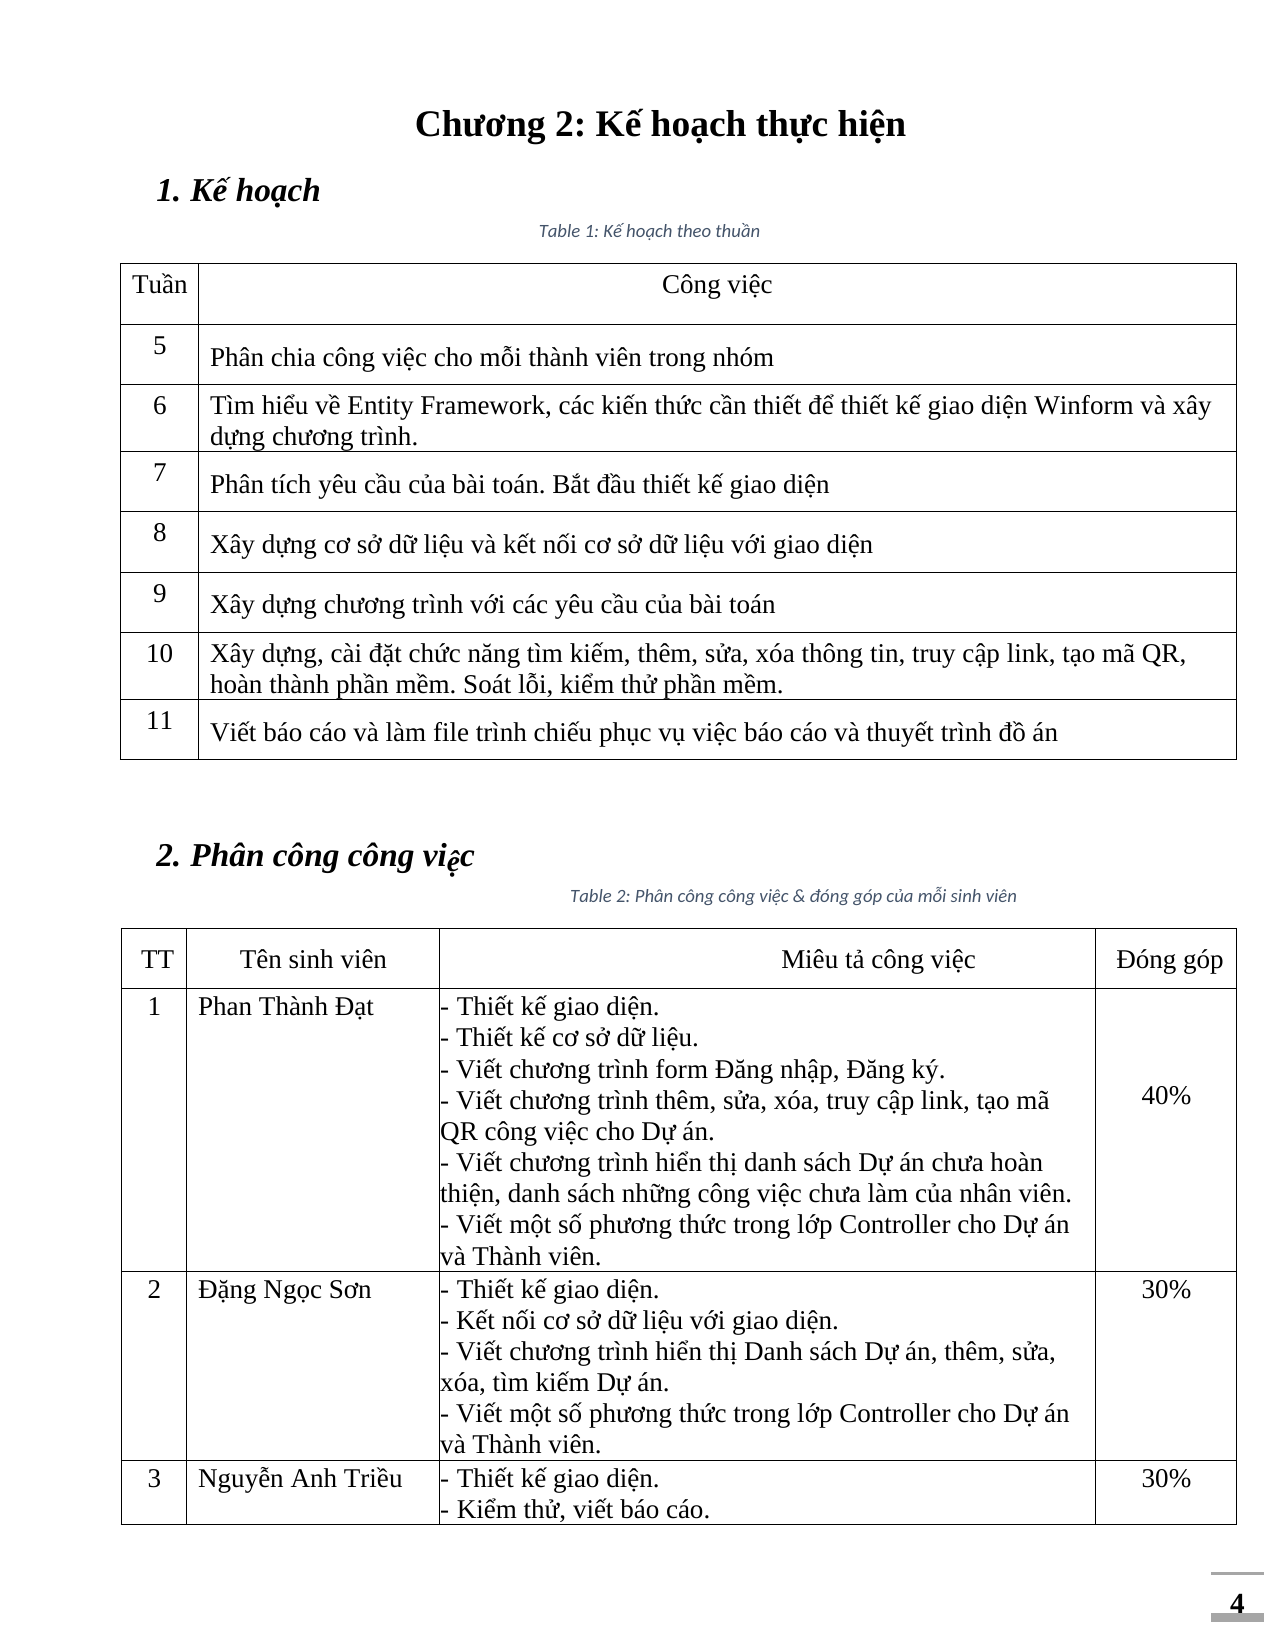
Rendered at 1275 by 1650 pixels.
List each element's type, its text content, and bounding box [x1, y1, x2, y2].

table_cell 2 [122, 1272, 186, 1460]
table_cell - Thiết kế giao diện. - Kết nối cơ sở dữ liệu với giao diện. - Viết chương trình hiển thị Danh sách Dự án, thêm, sửa, xóa, tìm kiếm Dự án. - Viết một số phương thức trong lớp Controller cho Dự án và Thành viên. [440, 1272, 1095, 1460]
table_header [440, 929, 563, 988]
table_cell 1 [122, 989, 186, 1077]
table_cell 9 [121, 573, 198, 632]
subtitle Chương 2: Kế hoạch thực hiện [120, 102, 906, 145]
subtitle 1. Kế hoạch [156, 170, 1239, 209]
table_cell 30% [1096, 1461, 1236, 1524]
table_cell [122, 1077, 186, 1271]
table_header Tuần [121, 264, 198, 324]
table_cell 10 [121, 633, 198, 699]
table_header Đóng góp [1096, 929, 1236, 988]
table_cell Phan Thành Đạt [187, 989, 439, 1077]
table_cell Xây dựng chương trình với các yêu cầu của bài toán [199, 573, 1236, 632]
table_header Công việc [199, 264, 1236, 324]
table_cell 40% [1096, 1077, 1236, 1271]
table_cell Xây dựng cơ sở dữ liệu và kết nối cơ sở dữ liệu với giao diện [199, 512, 1236, 572]
table_cell 8 [121, 512, 198, 572]
subtitle 2. Phân công công việc [156, 819, 1239, 878]
table_header Tên sinh viên [187, 929, 439, 988]
table_cell Nguyễn Anh Triều [187, 1461, 439, 1524]
table_header TT [122, 929, 186, 988]
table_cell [440, 1461, 1095, 1524]
table_cell 7 [121, 452, 198, 511]
table_cell [1096, 989, 1236, 1077]
table_cell 30% [1096, 1272, 1236, 1460]
table_cell Tìm hiểu về Entity Framework, các kiến thức cần thiết để thiết kế giao diện Winform và xây dựng chương trình. [199, 385, 1236, 451]
table_cell Viết báo cáo và làm file trình chiếu phục vụ việc báo cáo và thuyết trình đồ án [199, 700, 1236, 759]
table_cell Phân tích yêu cầu của bài toán. Bắt đầu thiết kế giao diện [199, 452, 1236, 511]
table_cell 3 [122, 1461, 186, 1524]
table_cell 6 [121, 385, 198, 451]
table_cell 5 [121, 325, 198, 384]
table_cell Phân chia công việc cho mỗi thành viên trong nhóm [199, 325, 1236, 384]
table_cell - Thiết kế giao diện. - Thiết kế cơ sở dữ liệu. - Viết chương trình form Đăng nhập, Đăng ký. - Viết chương trình thêm, sửa, xóa, truy cập link, tạo mã QR công việc cho Dự án. - Viết chương trình hiển thị danh sách Dự án chưa hoàn thiện, danh sách những công việc chưa làm của nhân viên. - Viết một số phương thức trong lớp Controller cho Dự án và Thành viên. [440, 989, 1095, 1271]
table_cell 11 [121, 700, 198, 759]
table_cell Đặng Ngọc Sơn [187, 1272, 439, 1460]
table_cell Xây dựng, cài đặt chức năng tìm kiếm, thêm, sửa, xóa thông tin, truy cập link, tạo mã QR, hoàn thành phần mềm. Soát lỗi, kiểm thử phần mềm. [199, 633, 1236, 699]
table_header Miêu tả công việc [563, 929, 1095, 988]
table_cell [187, 1077, 439, 1271]
